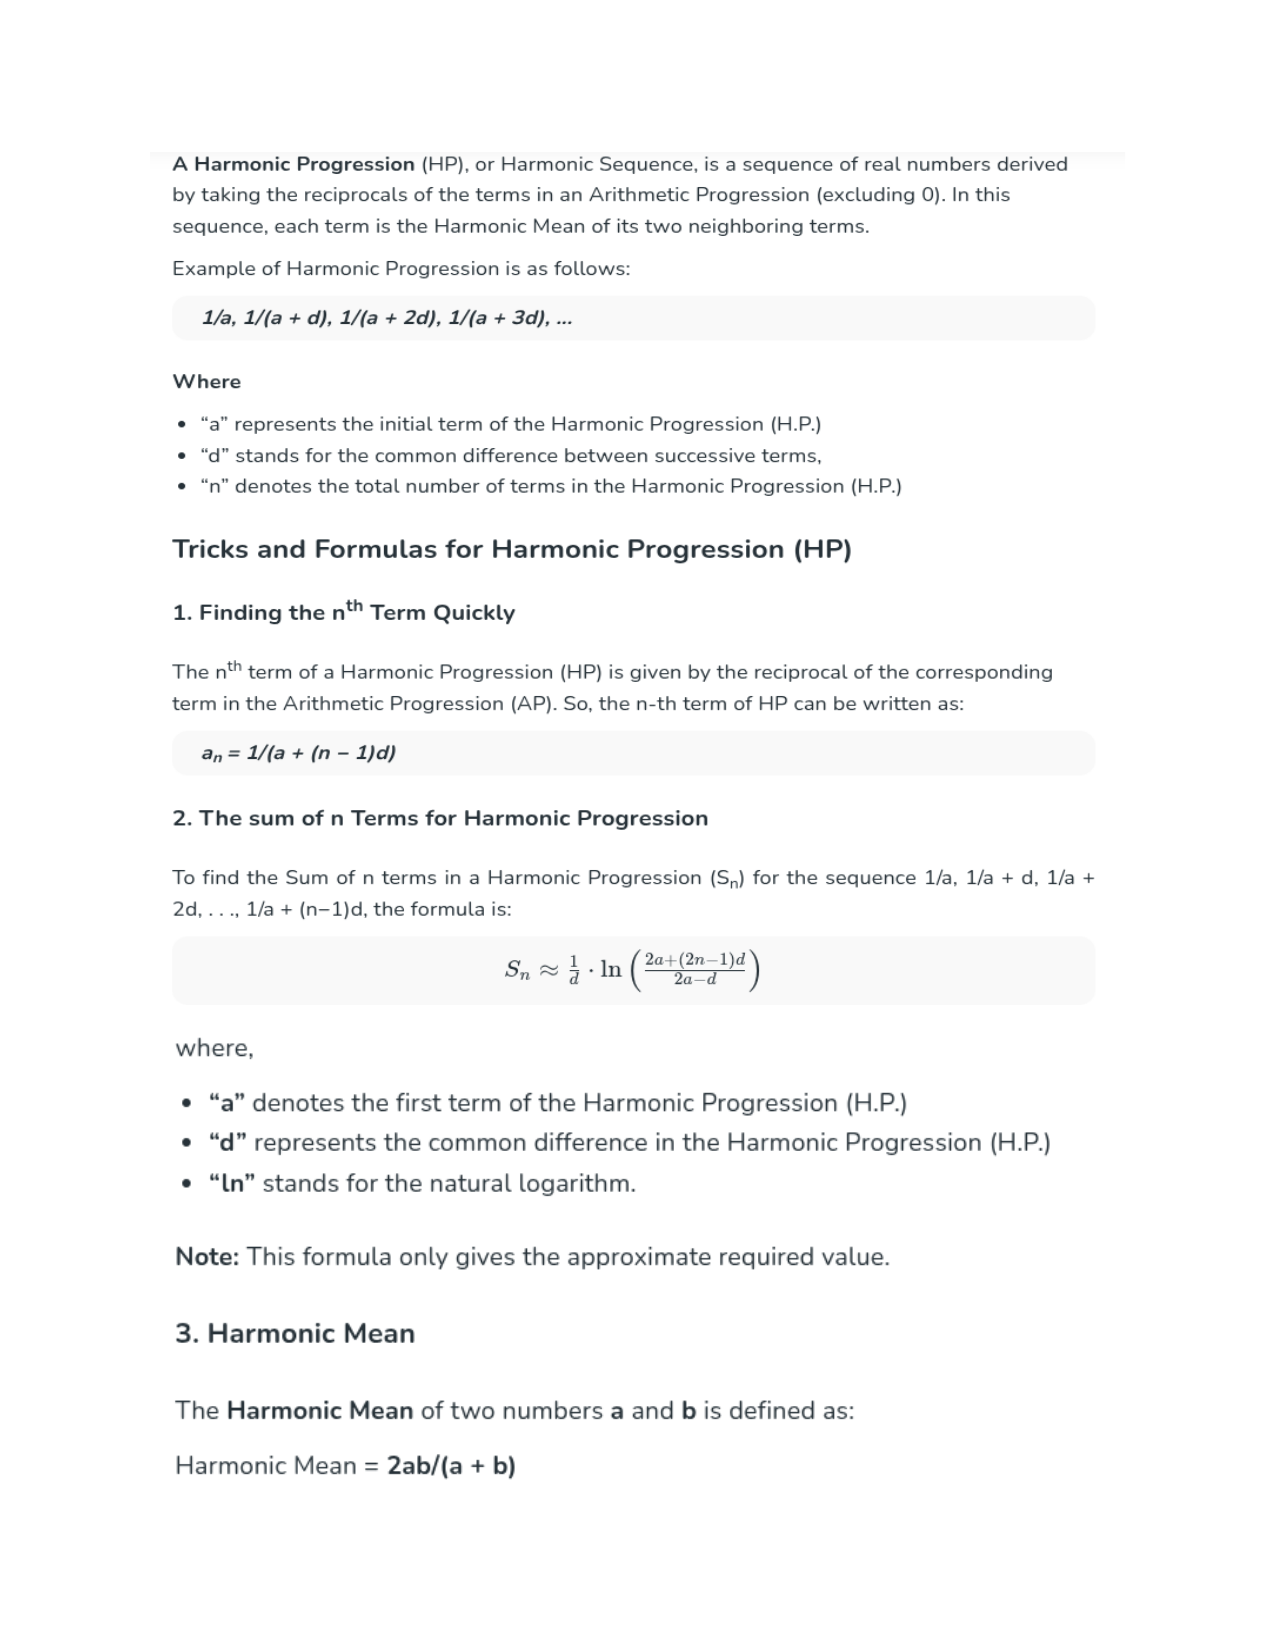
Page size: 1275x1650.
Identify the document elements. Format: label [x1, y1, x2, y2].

picture [150, 150, 1125, 1006]
picture [150, 1031, 1125, 1494]
